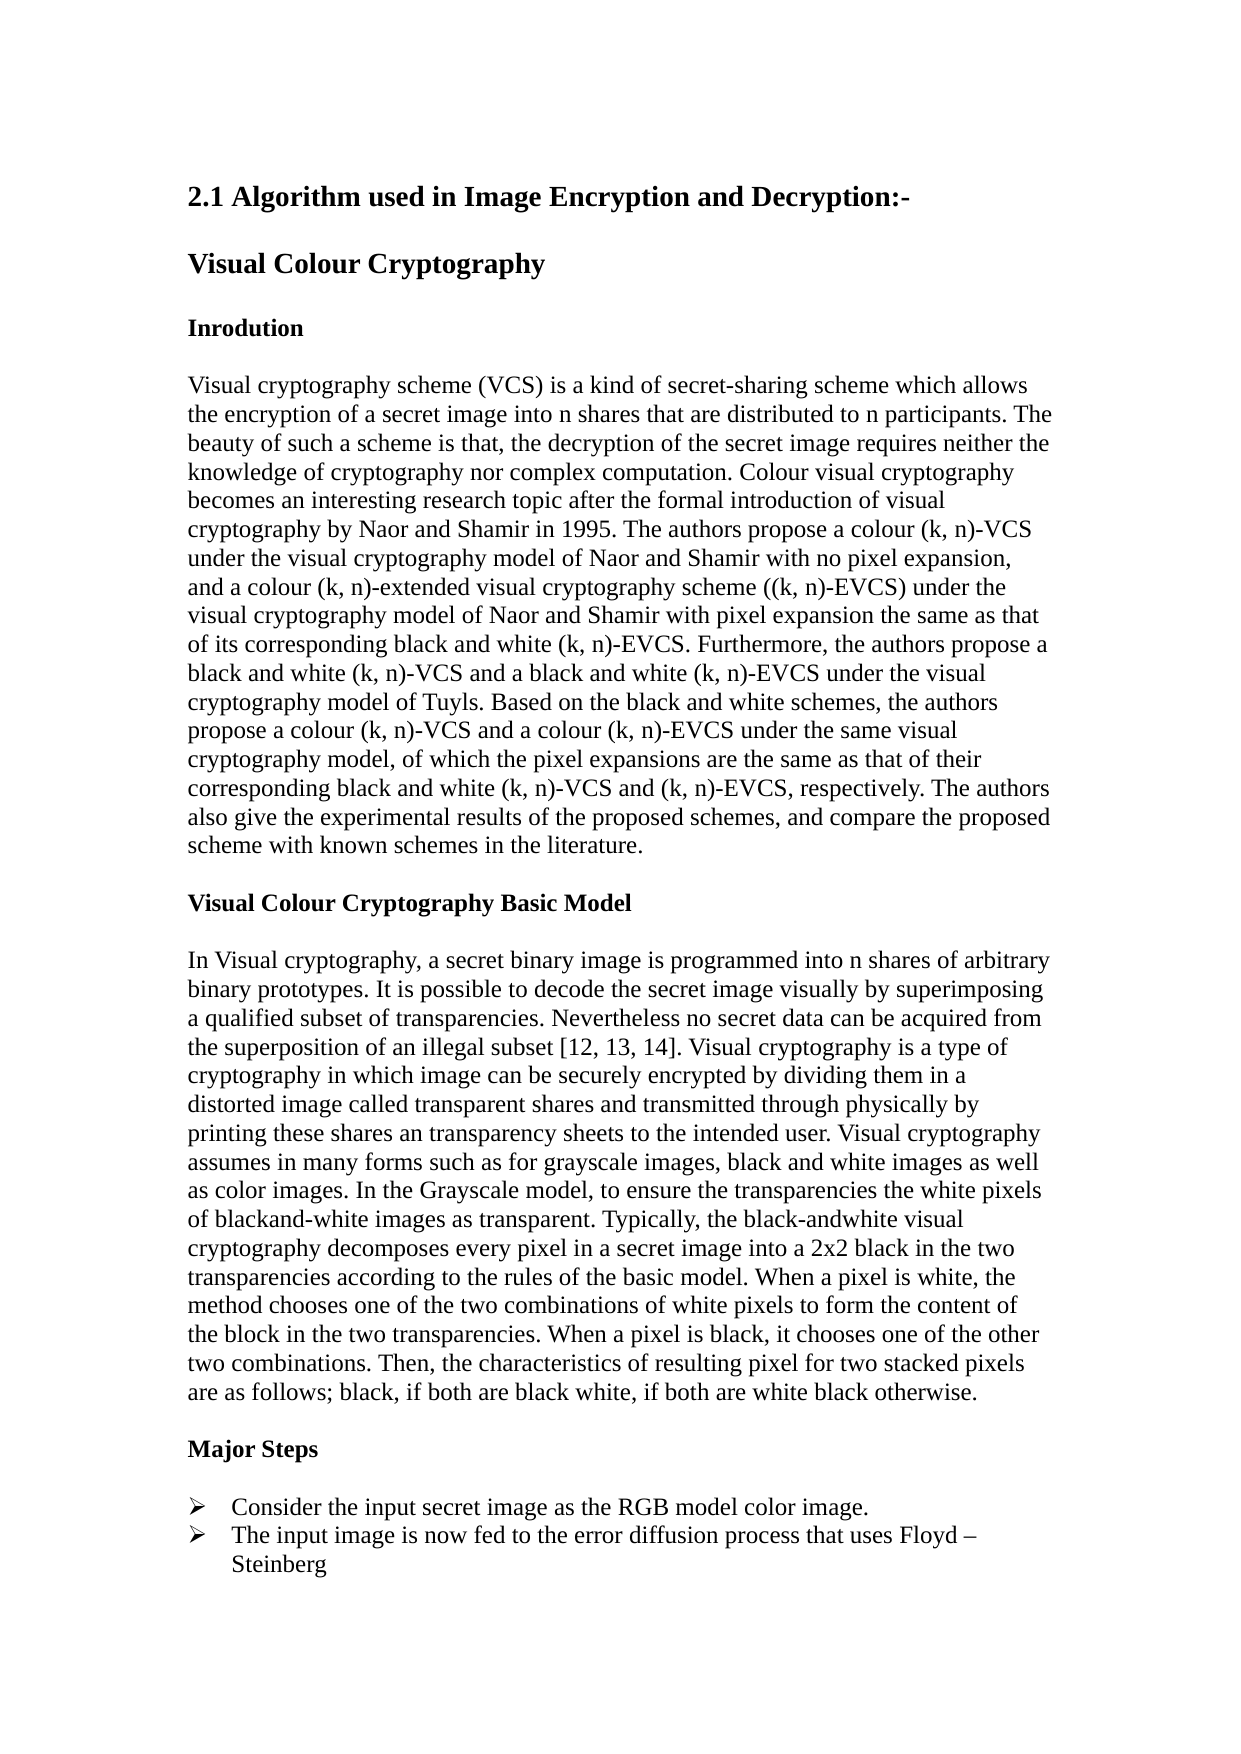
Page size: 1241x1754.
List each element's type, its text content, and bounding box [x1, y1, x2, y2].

list Major Steps [187, 1434, 1053, 1463]
list Consider the input secret image as the RGB model color image.  [187, 1492, 1053, 1520]
list Visual Colour Cryptography Basic Model [187, 888, 1053, 917]
list Algorithm used in Image Encryption and Decryption:- [187, 179, 1053, 212]
list The input image is now fed to the error diffusion process that uses Floyd – Steinberg [187, 1520, 1053, 1578]
list Visual cryptography scheme (VCS) is a kind of secret-sharing scheme which allows the encryption of a secret image into n shares that are distributed to n participants. The beauty of such a scheme is that, the decryption of the secret image requires neither the knowledge of cryptography nor complex computation. Colour visual cryptography becomes an interesting research topic after the formal introduction of visual cryptography by Naor and Shamir in 1995. The authors propose a colour (k, n)-VCS under the visual cryptography model of Naor and Shamir with no pixel expansion, and a colour (k, n)-extended visual cryptography scheme ((k, n)-EVCS) under the visual cryptography model of Naor and Shamir with pixel expansion the same as that of its corresponding black and white (k, n)-EVCS. Furthermore, the authors propose a black and white (k, n)-VCS and a black and white (k, n)-EVCS under the visual cryptography model of Tuyls. Based on the black and white schemes, the authors propose a colour (k, n)-VCS and a colour (k, n)-EVCS under the same visual cryptography model, of which the pixel expansions are the same as that of their corresponding black and white (k, n)-VCS and (k, n)-EVCS, respectively. The authors also give the experimental results of the proposed schemes, and compare the proposed scheme with known schemes in the literature. [187, 370, 1053, 859]
list Inrodution [187, 313, 1053, 342]
list In Visual cryptography, a secret binary image is programmed into n shares of arbitrary binary prototypes. It is possible to decode the secret image visually by superimposing a qualified subset of transparencies. Nevertheless no secret data can be acquired from the superposition of an illegal subset [12, 13, 14]. Visual cryptography is a type of cryptography in which image can be securely encrypted by dividing them in a distorted image called transparent shares and transmitted through physically by printing these shares an transparency sheets to the intended user. Visual cryptography assumes in many forms such as for grayscale images, black and white images as well as color images. In the Grayscale model, to ensure the transparencies the white pixels of blackand-white images as transparent. Typically, the black-andwhite visual cryptography decomposes every pixel in a secret image into a 2x2 black in the two transparencies according to the rules of the basic model. When a pixel is white, the method chooses one of the two combinations of white pixels to form the content of the block in the two transparencies. When a pixel is black, it chooses one of the other two combinations. Then, the characteristics of resulting pixel for two stacked pixels are as follows; black, if both are black white, if both are white black otherwise. [187, 945, 1053, 1405]
list Visual Colour Cryptography [187, 246, 1053, 279]
